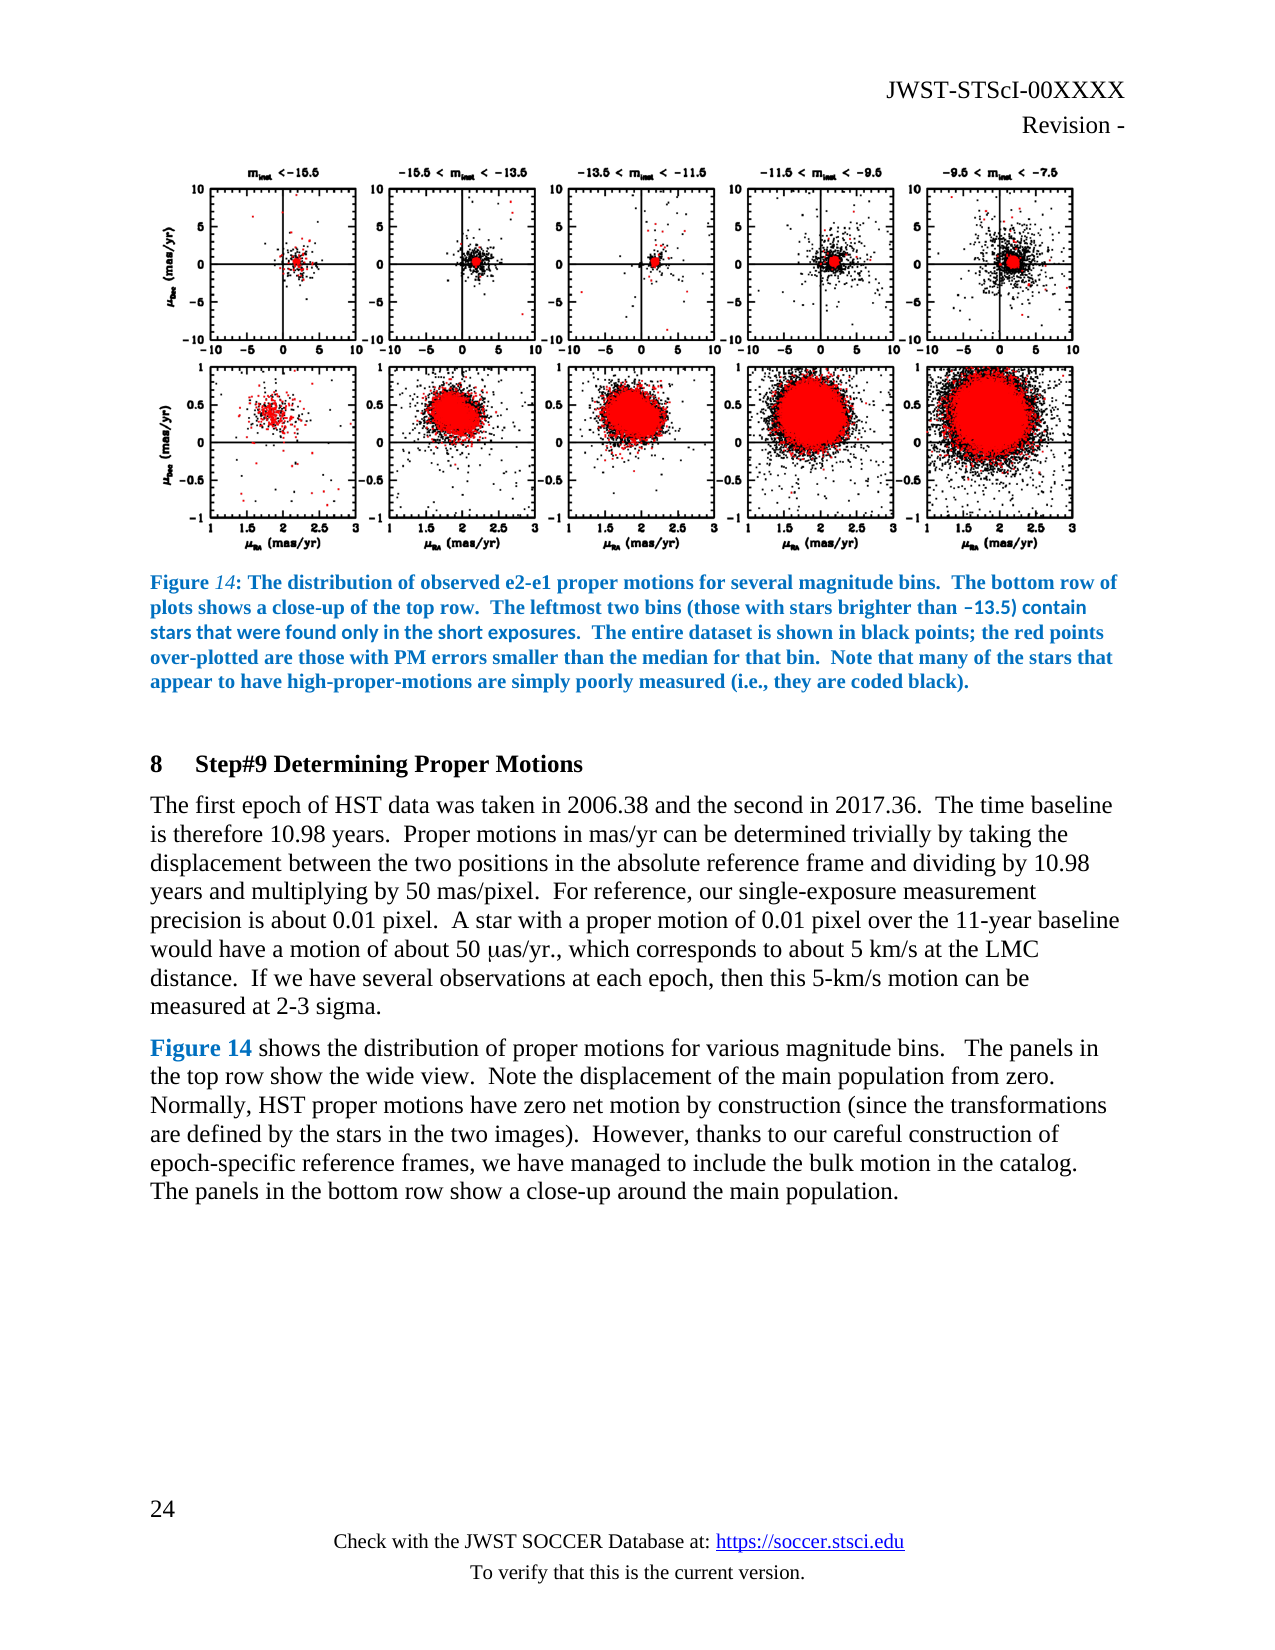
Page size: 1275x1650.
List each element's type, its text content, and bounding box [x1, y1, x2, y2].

picture [150, 162, 1086, 558]
subtitle Step#9 Determining Proper Motions [150, 743, 1125, 778]
text Figure 14: The distribution of observed e2-e1 proper motions for several magnitude bins. The bottom row of plots shows a close-up of the top row. The leftmost two bins (those with stars brighter than –13.5) contain stars that were found only in the short exposures. The entire dataset is shown in black points; the red points over-plotted are those with PM errors smaller than the median for that bin. Note that many of the stars that appear to have high-proper-motions are simply poorly measured (i.e., they are coded black). [150, 570, 1125, 693]
text The first epoch of HST data was taken in 2006.38 and the second in 2017.36. The time baseline is therefore 10.98 years. Proper motions in mas/yr can be determined trivially by taking the displacement between the two positions in the absolute reference frame and dividing by 10.98 years and multiplying by 50 mas/pixel. For reference, our single-exposure measurement precision is about 0.01 pixel. A star with a proper motion of 0.01 pixel over the 11-year baseline would have a motion of about 50 as/yr., which corresponds to about 5 km/s at the LMC distance. If we have several observations at each epoch, then this 5-km/s motion can be measured at 2-3 sigma. [150, 790, 1125, 1020]
text Figure 14 shows the distribution of proper motions for various magnitude bins. The panels in the top row show the wide view. Note the displacement of the main population from zero. Normally, HST proper motions have zero net motion by construction (since the transformations are defined by the stars in the two images). However, thanks to our careful construction of epoch-specific reference frames, we have managed to include the bulk motion in the catalog. The panels in the bottom row show a close-up around the main population. [150, 1033, 1125, 1205]
